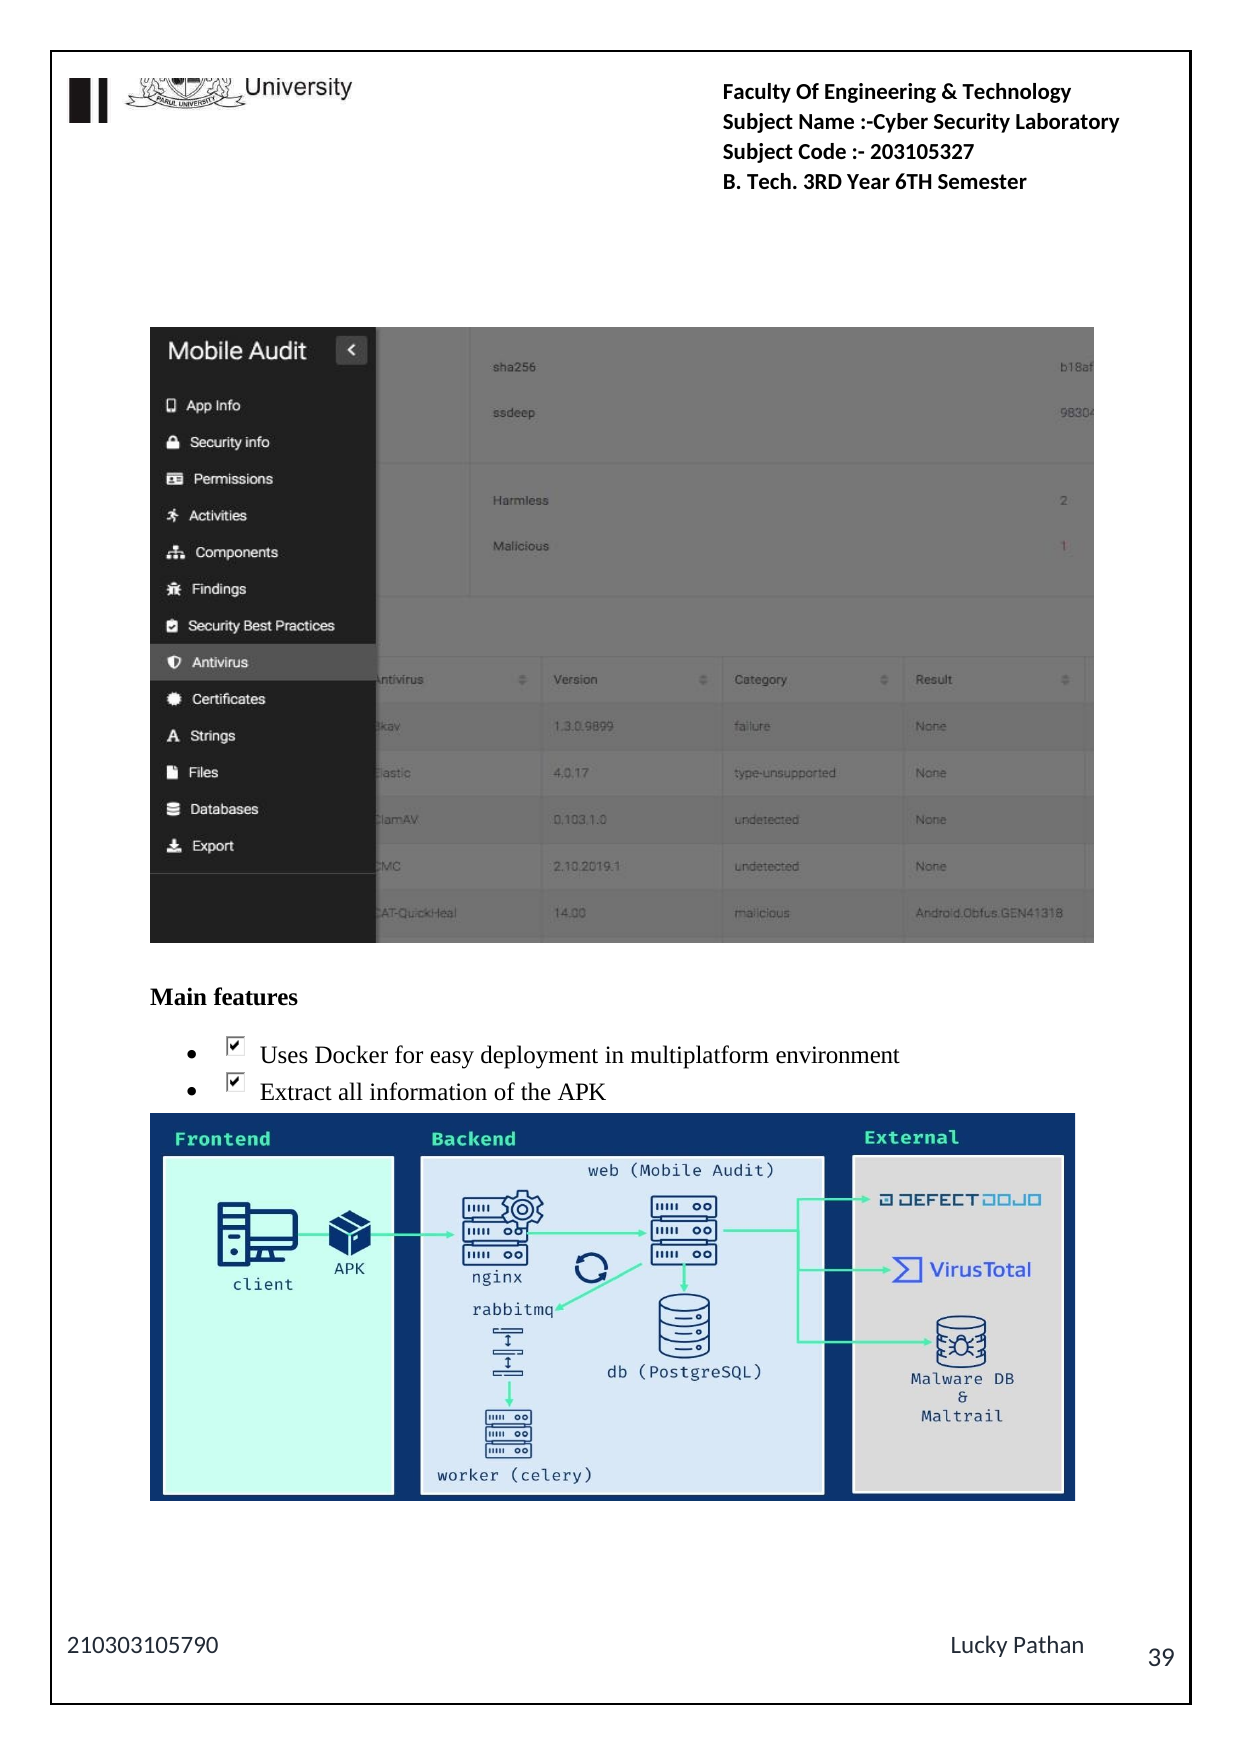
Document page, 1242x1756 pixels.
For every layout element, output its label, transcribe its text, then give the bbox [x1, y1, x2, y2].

text Main features [150, 982, 1177, 1011]
picture [226, 1072, 245, 1077]
picture [66, 78, 357, 123]
list Uses Docker for easy deployment in multiplatform environment [187, 1040, 1177, 1069]
picture [150, 1113, 1076, 1501]
list Extract all information of the APK [187, 1077, 1177, 1105]
picture [150, 327, 1094, 943]
picture [226, 1036, 245, 1040]
